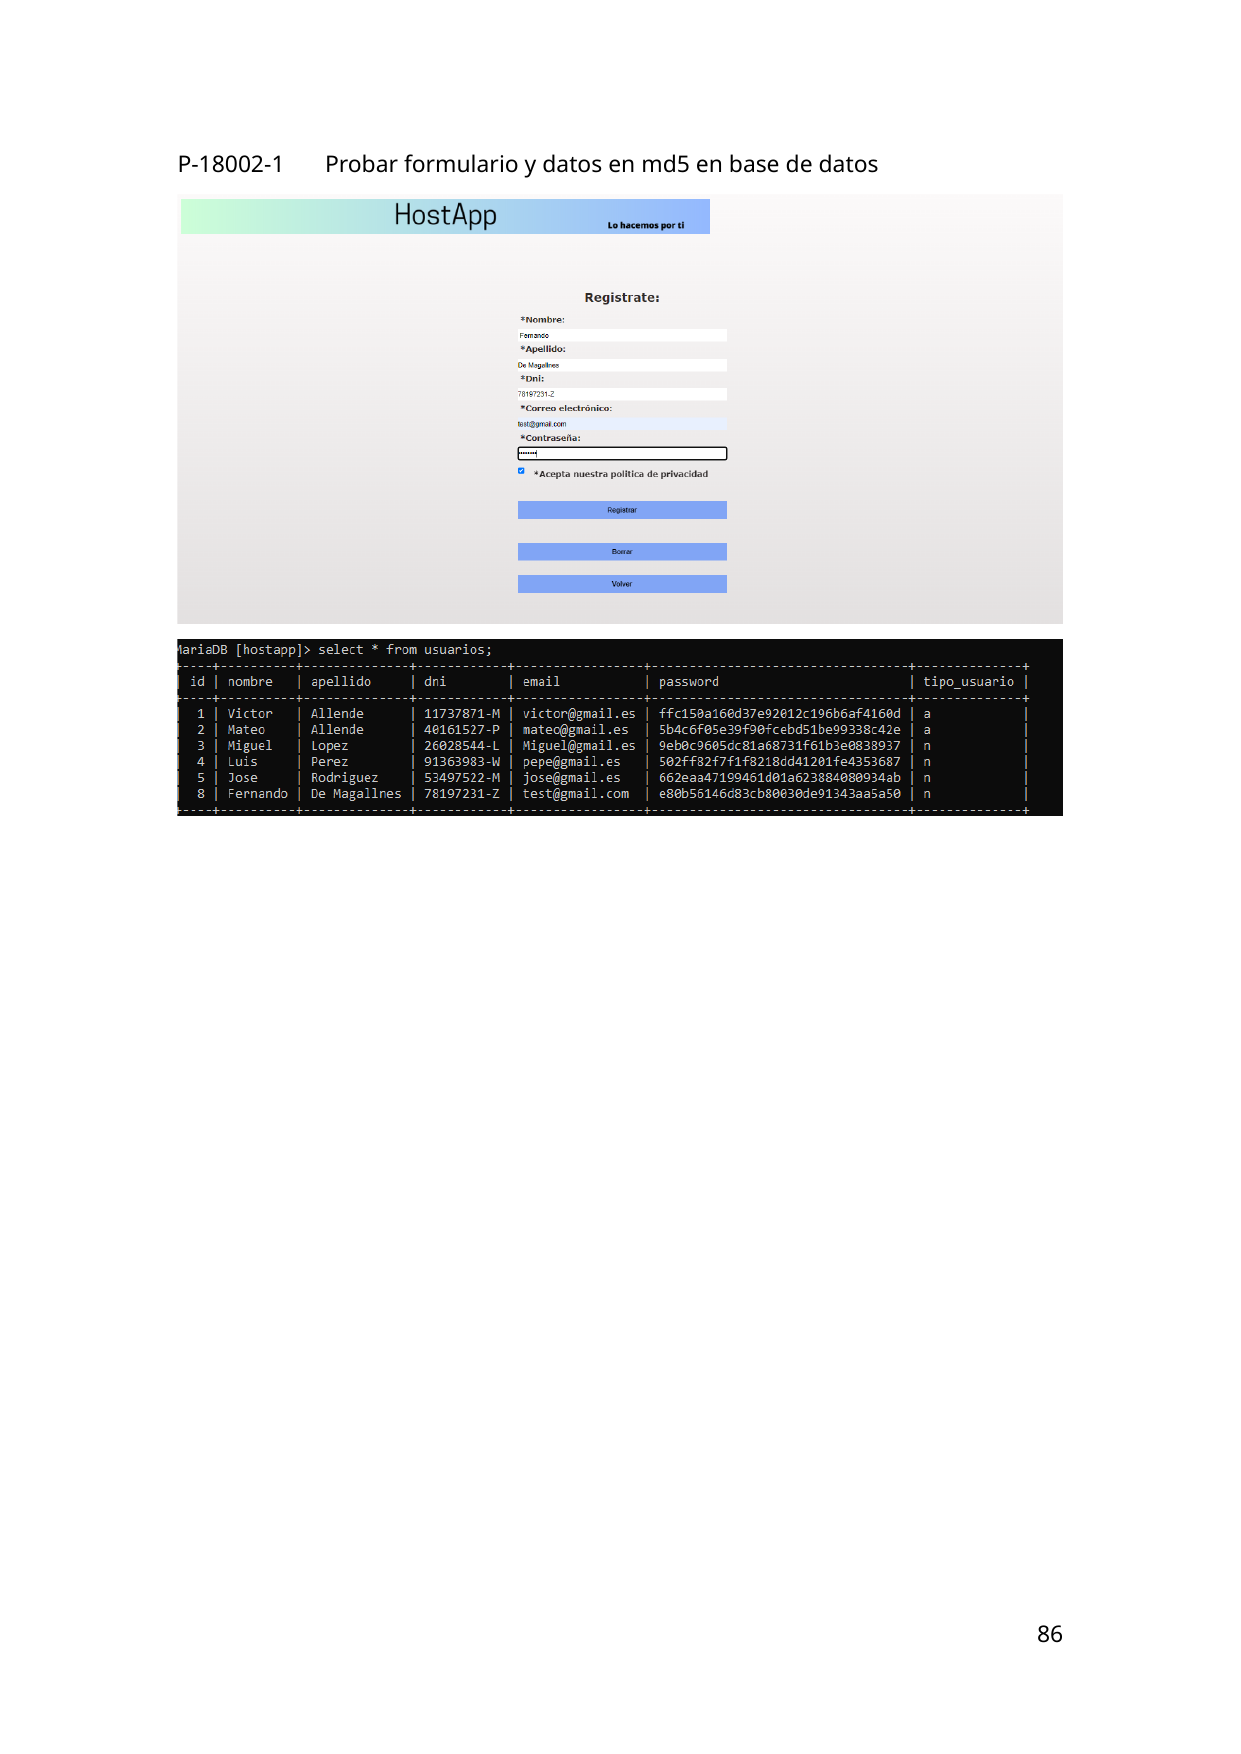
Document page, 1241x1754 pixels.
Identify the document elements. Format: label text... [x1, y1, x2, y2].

picture [177, 639, 1063, 816]
text P-18002-1 Probar formulario y datos en md5 en base de datos [177, 148, 1063, 179]
picture [177, 194, 1063, 624]
